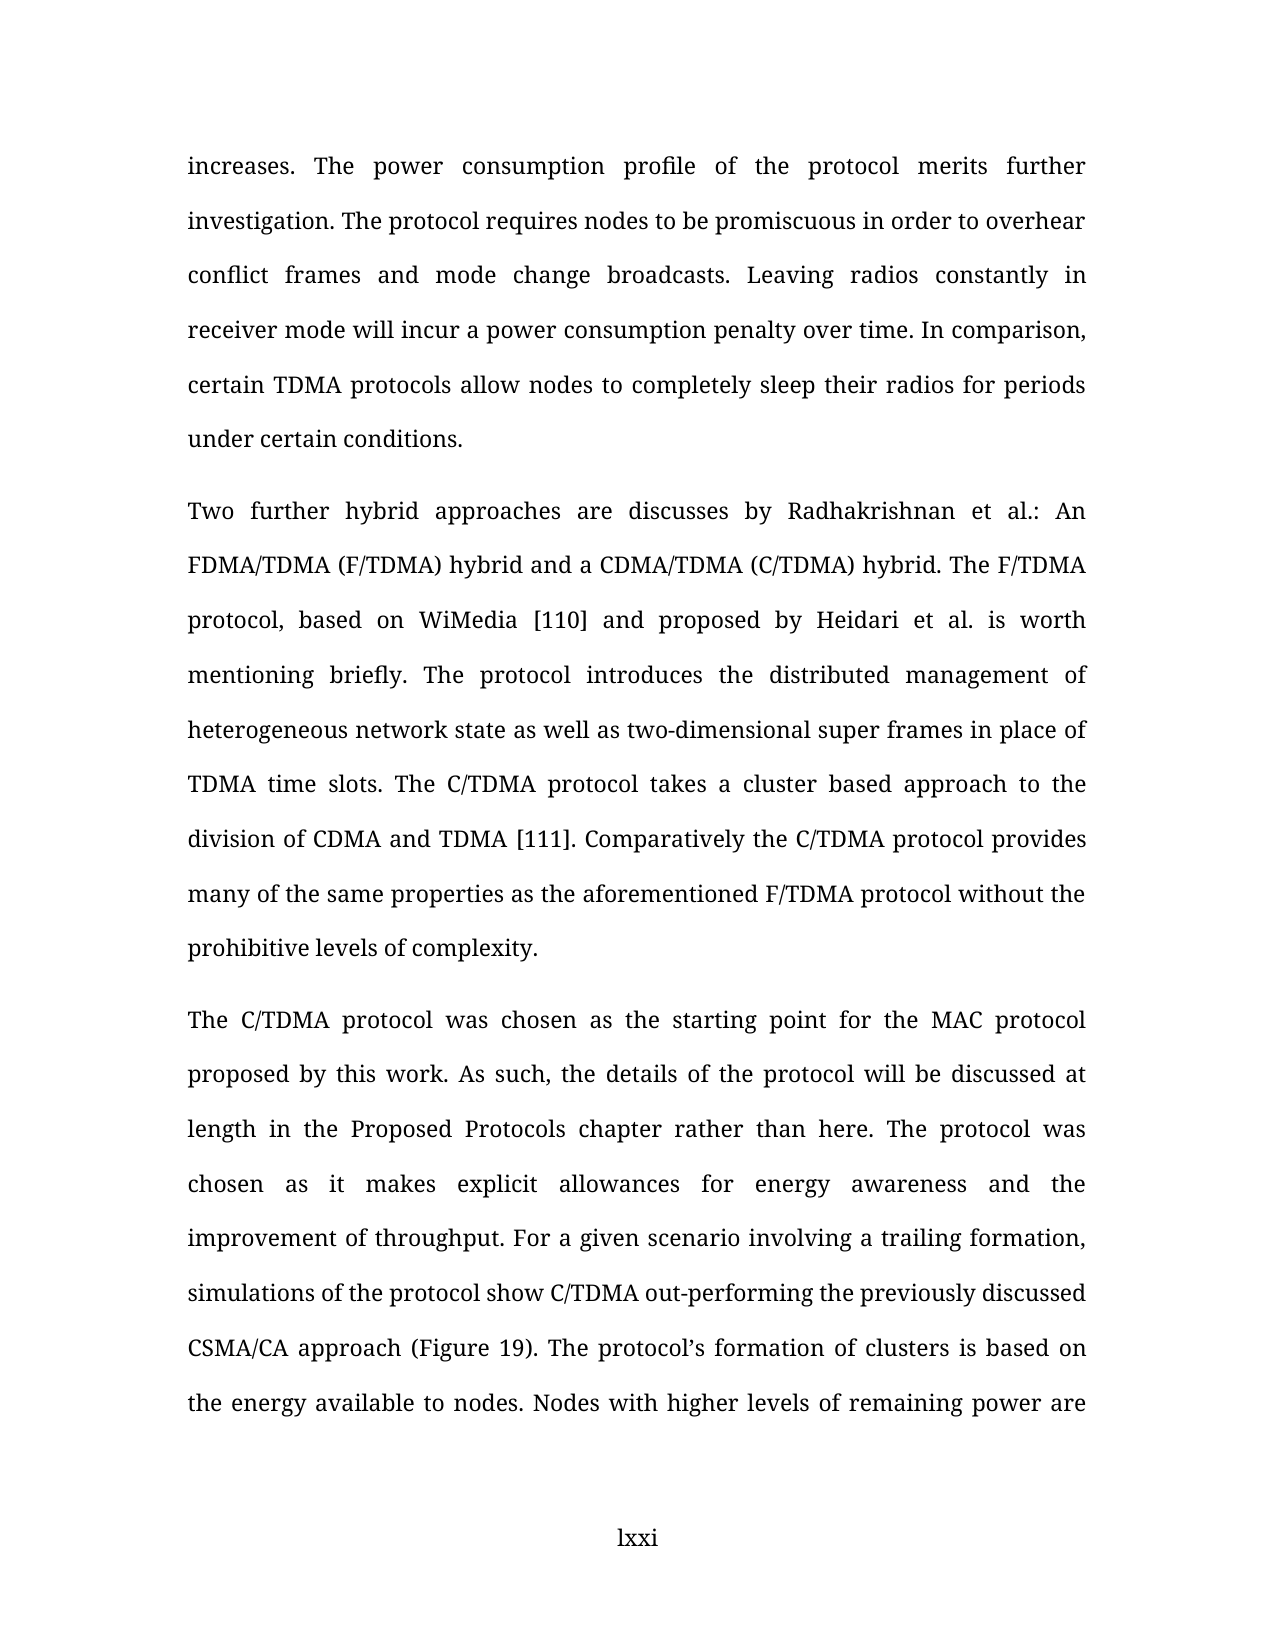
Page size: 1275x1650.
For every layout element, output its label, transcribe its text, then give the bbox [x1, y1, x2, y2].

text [187, 1004, 1087, 1418]
text Two further hybrid approaches are discusses by Radhakrishnan et al.: An FDMA/TDMA (F/TDMA) hybrid and a CDMA/TDMA (C/TDMA) hybrid. The F/TDMA protocol, based on WiMedia [110] and proposed by Heidari et al. is worth mentioning briefly. The protocol introduces the distributed management of heterogeneous network state as well as two-dimensional super frames in place of TDMA time slots. The C/TDMA protocol takes a cluster based approach to the division of CDMA and TDMA [111]. Comparatively the C/TDMA protocol provides many of the same properties as the aforementioned F/TDMA protocol without the prohibitive levels of complexity. [187, 495, 1087, 963]
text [187, 150, 1087, 455]
